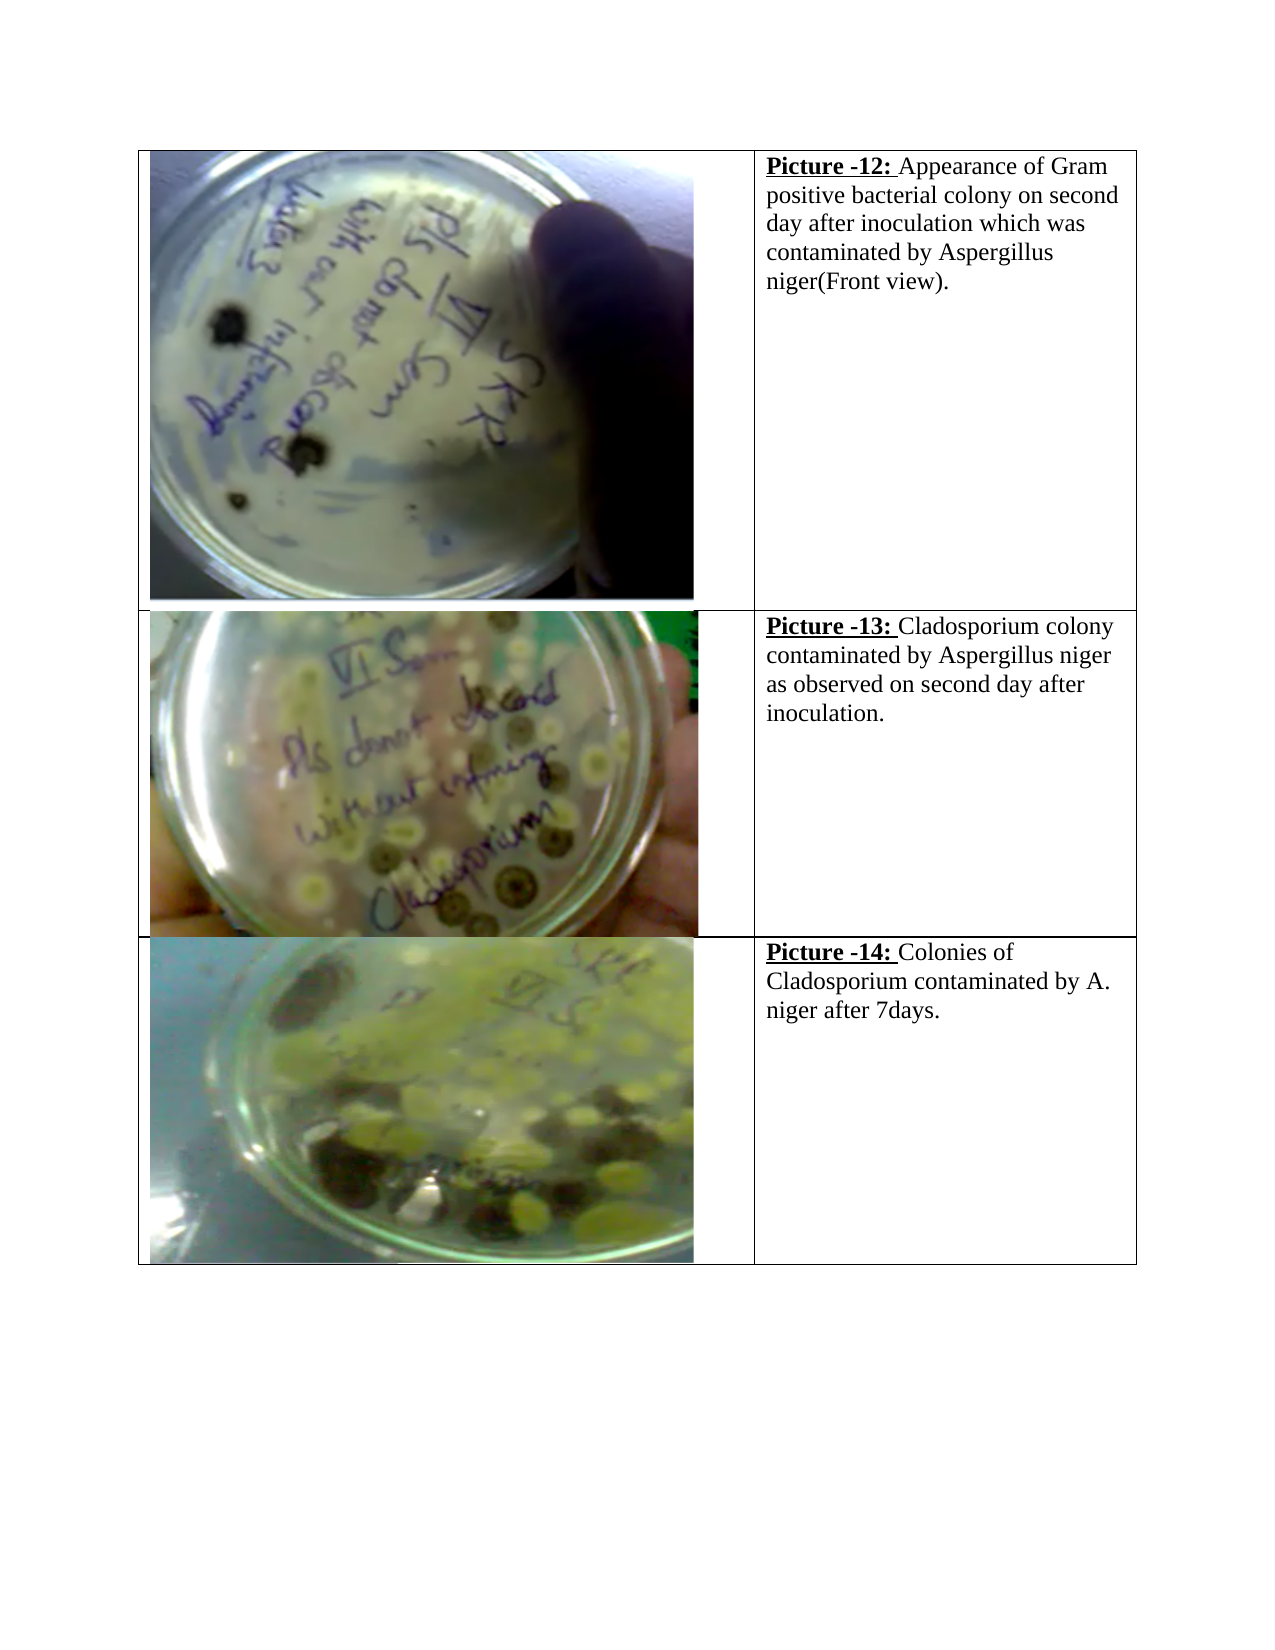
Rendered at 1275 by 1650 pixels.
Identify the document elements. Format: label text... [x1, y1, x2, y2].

table_cell [694, 938, 754, 1264]
table_cell Picture -12: Appearance of Gram positive bacterial colony on second day after inoculation which was contaminated by Aspergillus niger(Front view). [755, 151, 1136, 610]
table_cell Picture -13: Cladosporium colony contaminated by Aspergillus niger as observed on second day after inoculation. [755, 611, 1136, 936]
table_cell [139, 611, 150, 936]
table_cell [694, 151, 754, 610]
table_cell [139, 938, 150, 1264]
table_cell [139, 151, 150, 610]
table_cell Picture -14: Colonies of Cladosporium contaminated by A. niger after 7days. [755, 938, 1136, 1264]
table_cell [699, 611, 754, 936]
picture [150, 151, 699, 1264]
